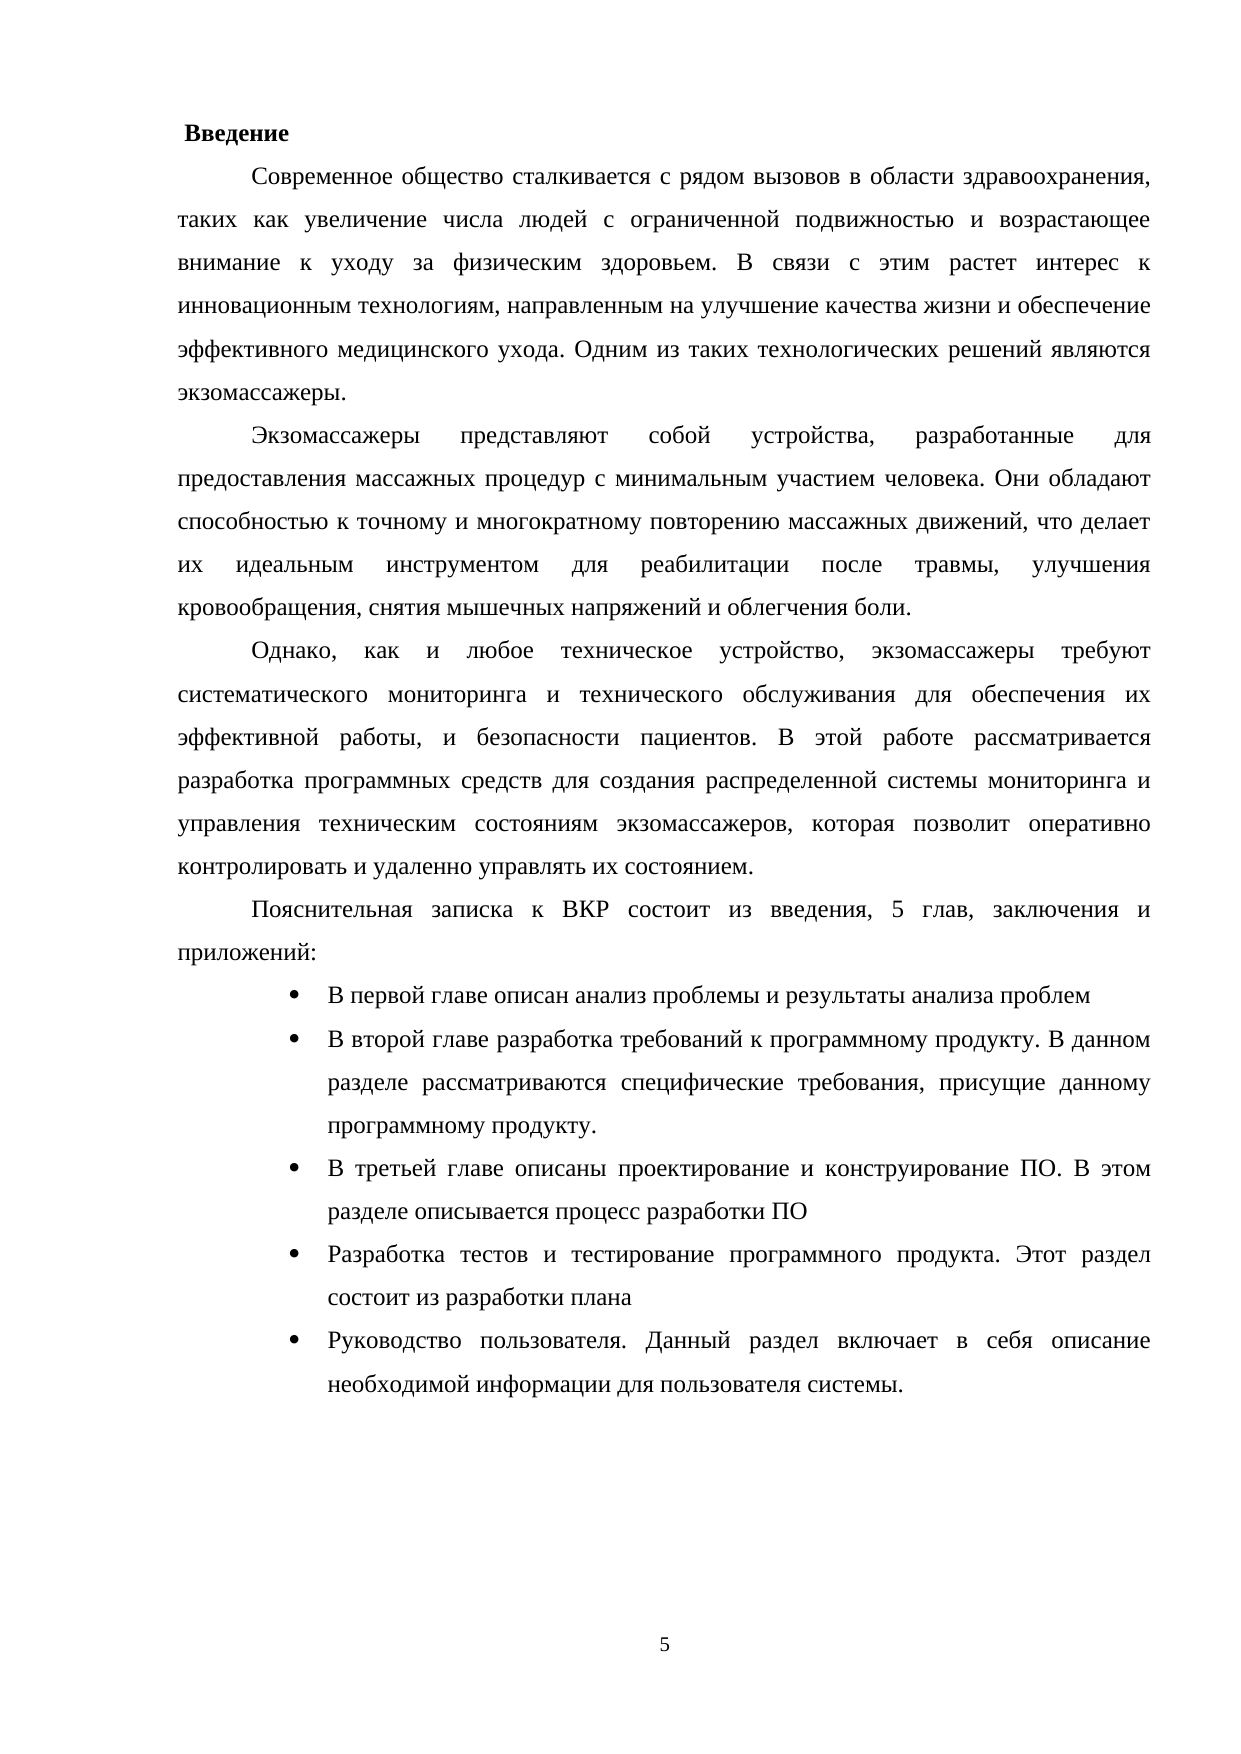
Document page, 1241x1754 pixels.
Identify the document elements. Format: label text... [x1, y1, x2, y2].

list Руководство пользователя. Данный раздел включает в себя описание необходимой информации для пользователя системы. [290, 1326, 1152, 1397]
text Современное общество сталкивается с рядом вызовов в области здравоохранения, таких как увеличение числа людей с ограниченной подвижностью и возрастающее внимание к уходу за физическим здоровьем. В связи с этим растет интерес к инновационным технологиям, направленным на улучшение качества жизни и обеспечение эффективного медицинского ухода. Одним из таких технологических решений являются экзомассажеры. [177, 161, 1152, 406]
subtitle Введение [184, 118, 1152, 147]
list Разработка тестов и тестирование программного продукта. Этот раздел состоит из разработки плана [290, 1239, 1152, 1311]
text Однако, как и любое техническое устройство, экзомассажеры требуют систематического мониторинга и технического обслуживания для обеспечения их эффективной работы, и безопасности пациентов. В этой работе рассматривается разработка программных средств для создания распределенной системы мониторинга и управления техническим состояниям экзомассажеров, которая позволит оперативно контролировать и удаленно управлять их состоянием. [177, 636, 1152, 880]
list В третьей главе описаны проектирование и конструирование ПО. В этом разделе описывается процесс разработки ПО [290, 1153, 1152, 1225]
list В первой главе описан анализ проблемы и результаты анализа проблем [290, 981, 1152, 1009]
text Экзомассажеры представляют собой устройства, разработанные для предоставления массажных процедур с минимальным участием человека. Они обладают способностью к точному и многократному повторению массажных движений, что делает их идеальным инструментом для реабилитации после травмы, улучшения кровообращения, снятия мышечных напряжений и облегчения боли. [177, 420, 1152, 621]
text Пояснительная записка к ВКР состоит из введения, 5 глав, заключения и приложений: [177, 894, 1152, 966]
list В второй главе разработка требований к программному продукту. В данном разделе рассматриваются специфические требования, присущие данному программному продукту. [290, 1024, 1152, 1139]
